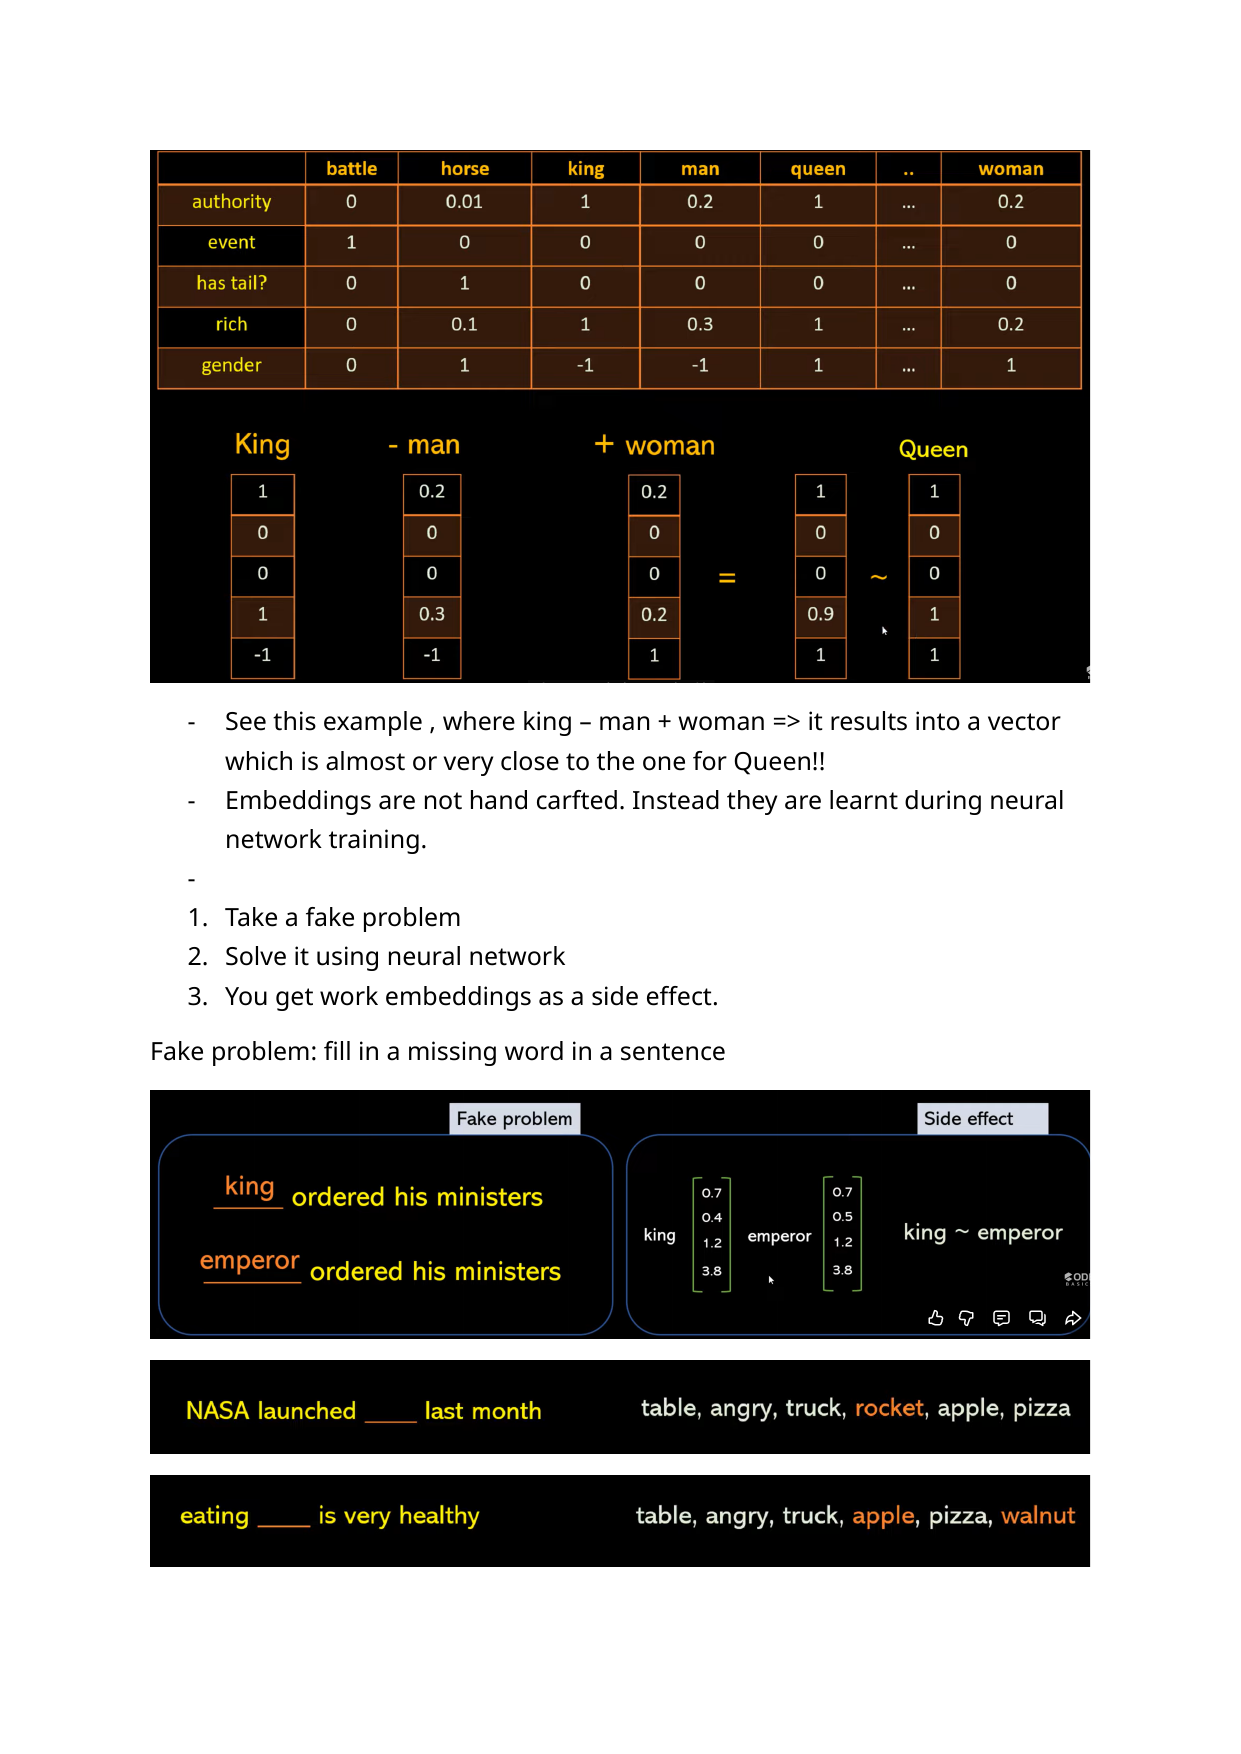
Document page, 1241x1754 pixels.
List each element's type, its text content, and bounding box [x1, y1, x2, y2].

list You get work embeddings as a side effect. [187, 978, 1090, 1012]
picture [150, 1360, 1091, 1454]
list See this example , where king – man + woman => it results into a vector which is almost or very close to the one for Queen!! [187, 704, 1090, 777]
picture [150, 1090, 1091, 1339]
picture [150, 150, 1091, 683]
list Take a fake problem [187, 900, 1090, 934]
list Solve it using neural network [187, 939, 1090, 973]
text Fake problem: fill in a missing word in a sentence [150, 1034, 1090, 1068]
list Embeddings are not hand carfted. Instead they are learnt during neural network training. [187, 782, 1090, 856]
picture [150, 1475, 1091, 1567]
